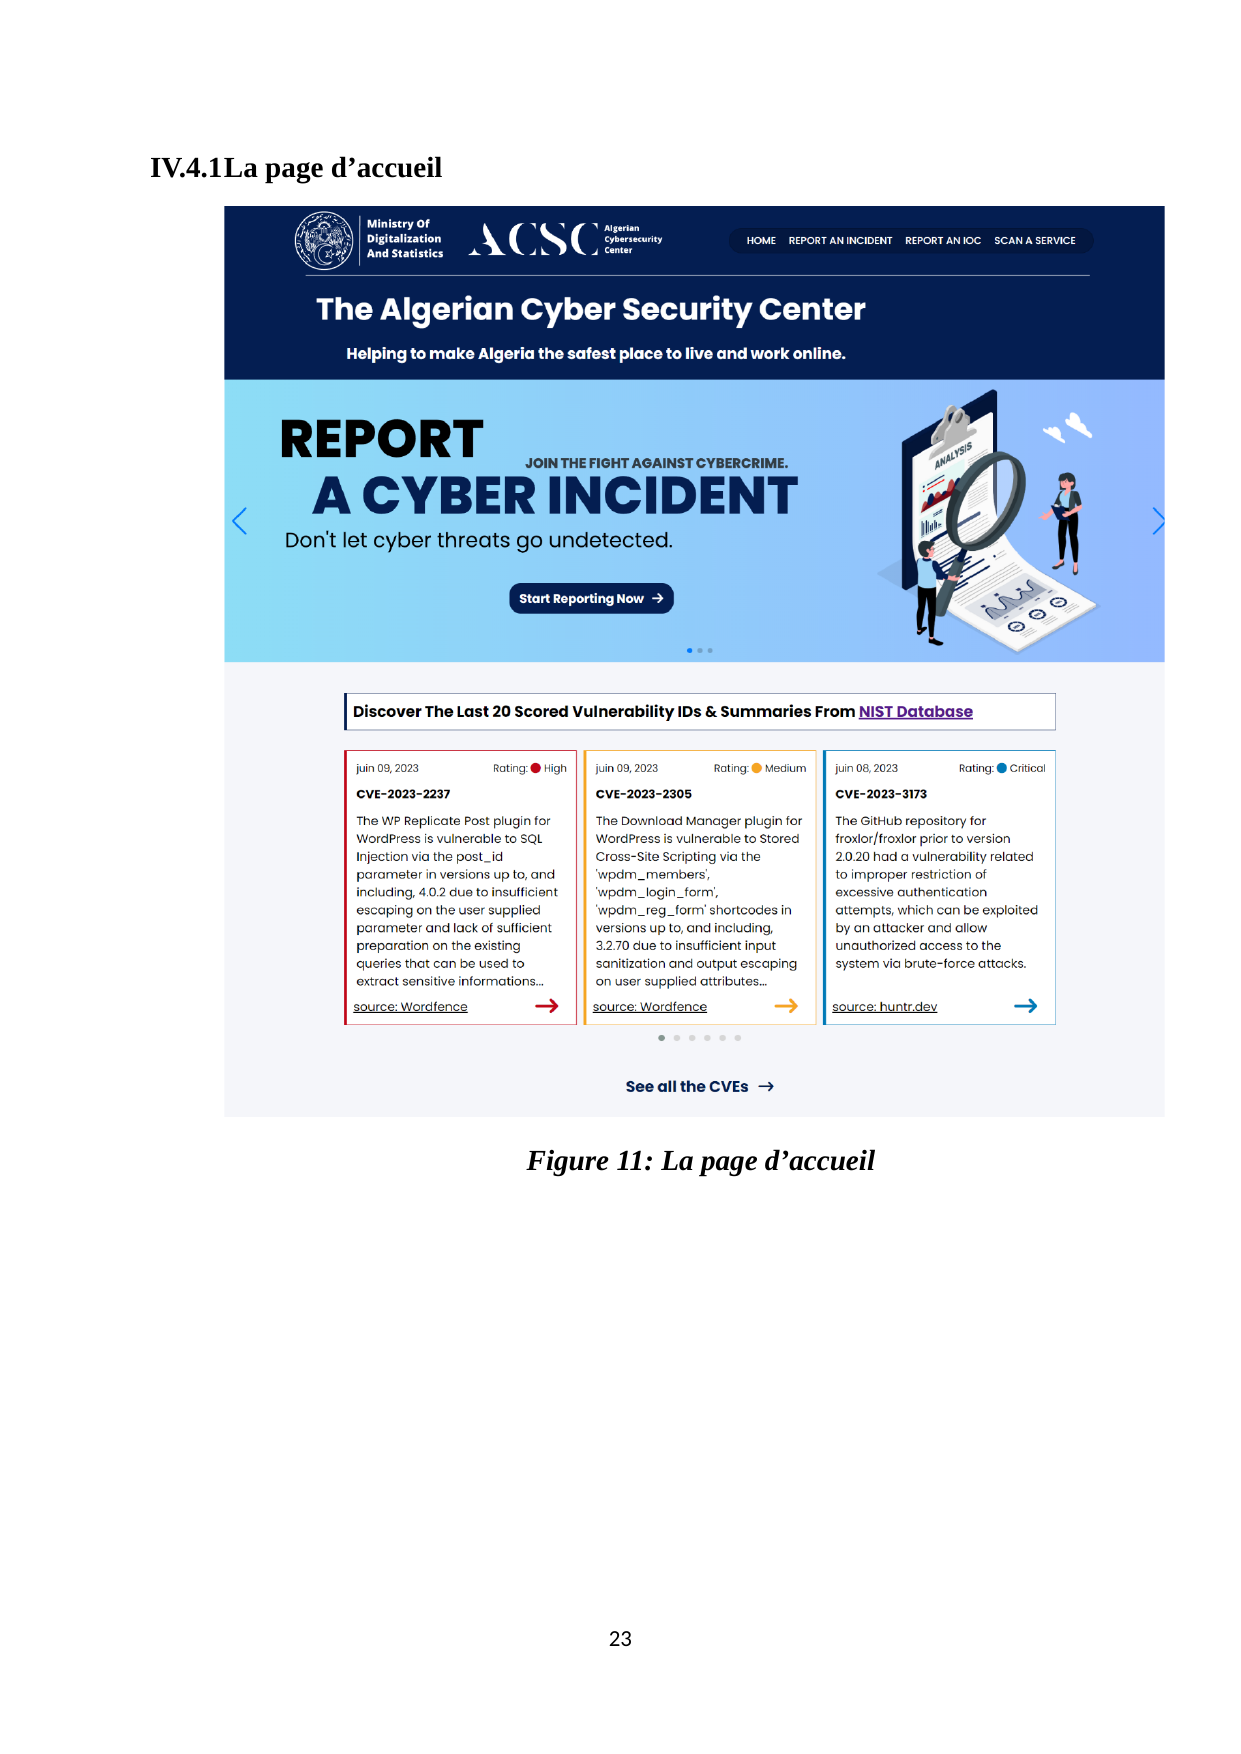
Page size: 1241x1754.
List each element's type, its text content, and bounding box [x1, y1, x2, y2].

picture [224, 206, 1165, 1117]
subtitle La page d’accueil [150, 150, 1090, 183]
